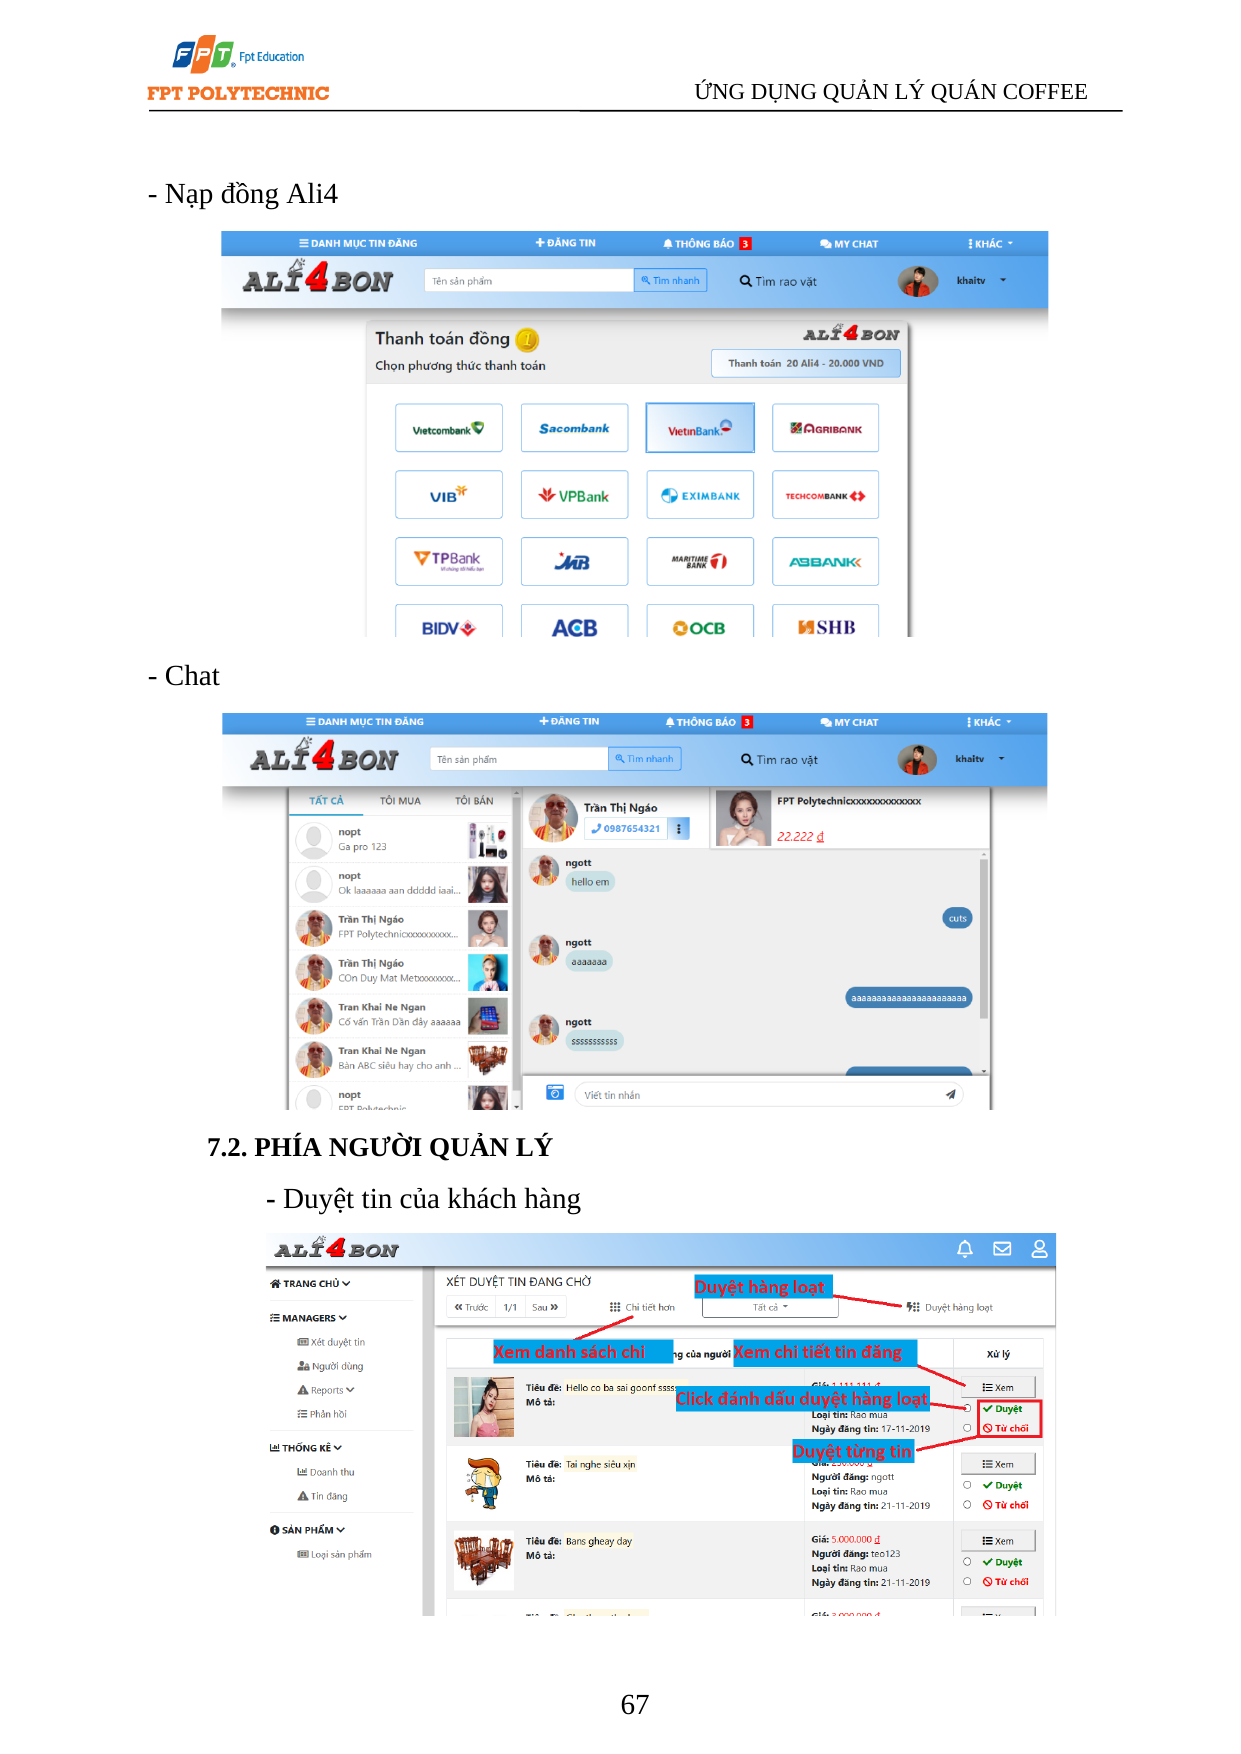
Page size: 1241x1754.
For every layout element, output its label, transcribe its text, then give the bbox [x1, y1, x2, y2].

text - Nạp đồng Ali4 [148, 176, 1122, 210]
picture [222, 713, 1048, 1110]
picture [221, 231, 1049, 637]
text - Duyệt tin của khách hàng [223, 1181, 1122, 1215]
text 7.2. PHÍA NGƯỜI QUẢN LÝ [148, 1131, 1122, 1162]
picture [265, 1233, 1057, 1616]
picture [147, 35, 331, 100]
text - Chat [148, 658, 1122, 691]
